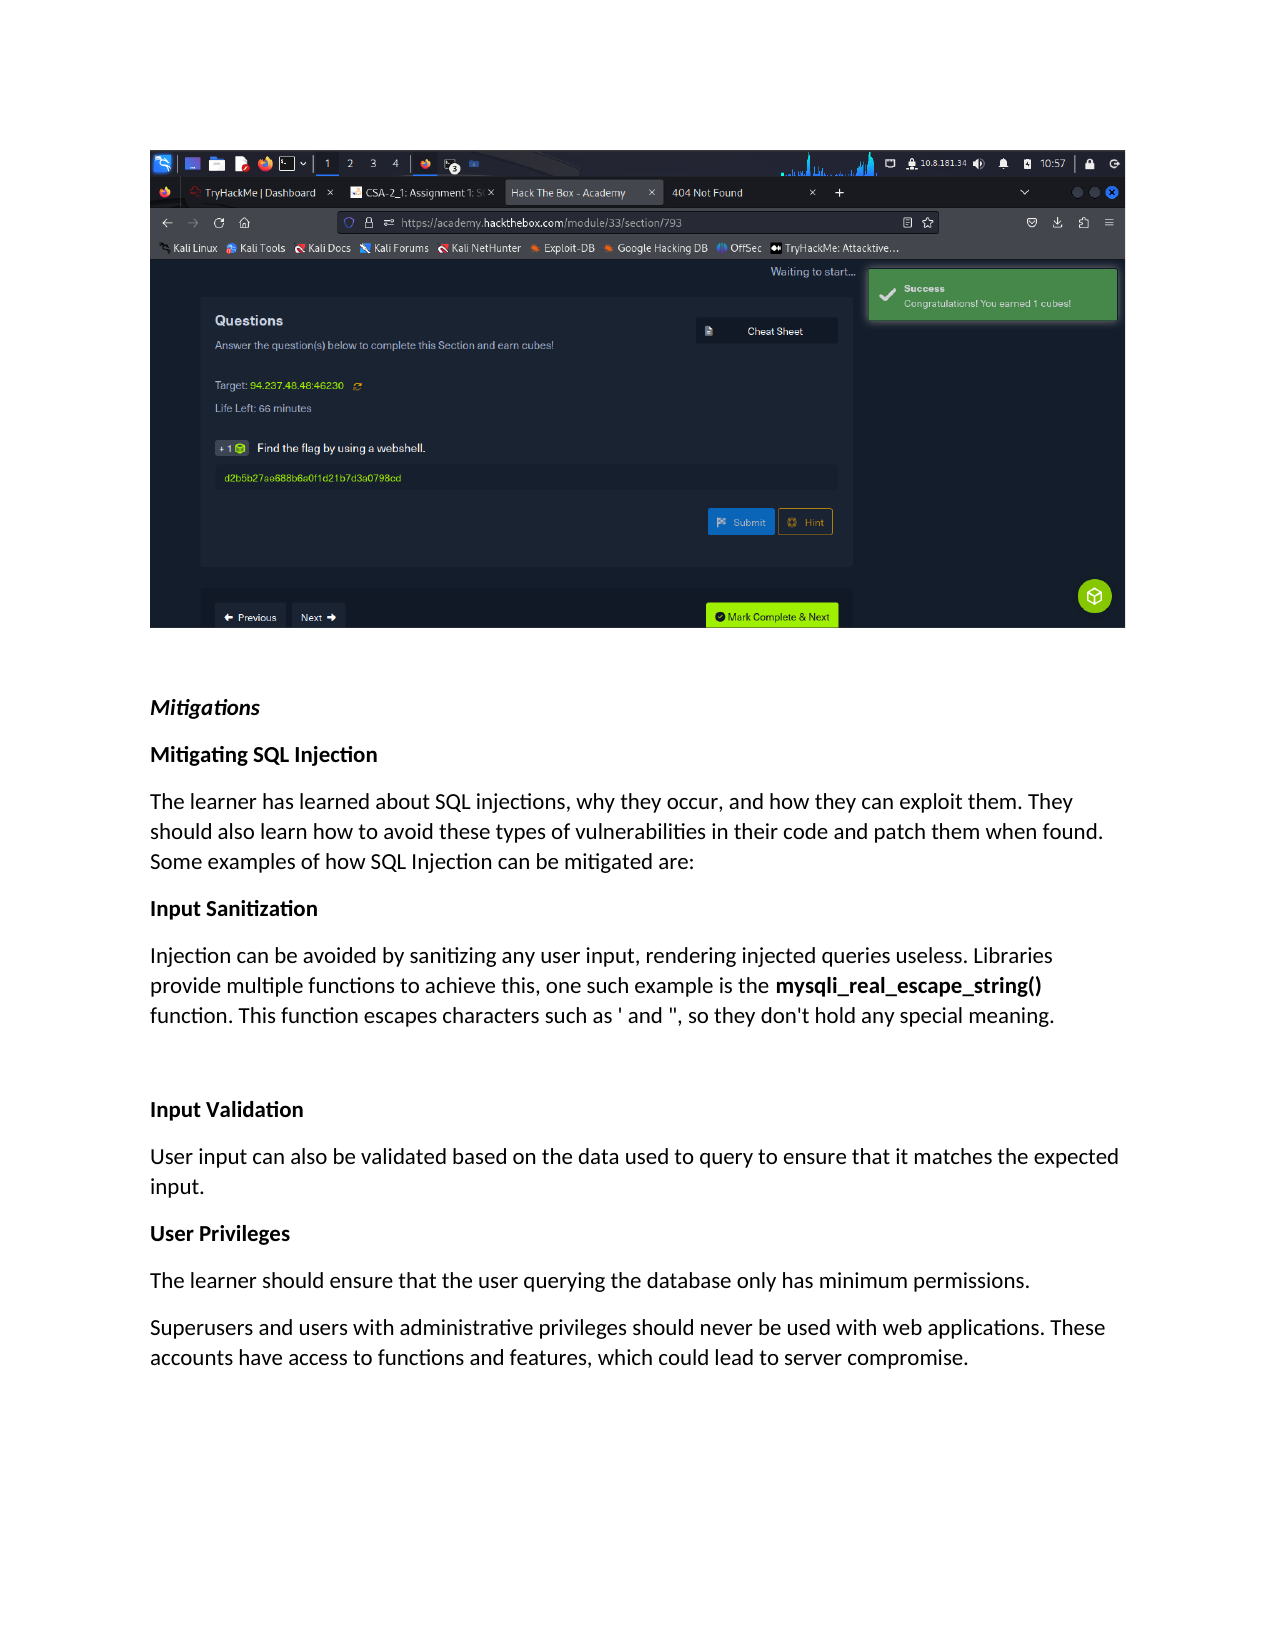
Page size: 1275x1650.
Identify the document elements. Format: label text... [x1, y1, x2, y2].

text The learner has learned about SQL injections, why they occur, and how they can exploit them. They should also learn how to avoid these types of vulnerabilities in their code and patch them when found. Some examples of how SQL Injection can be mitigated are: [150, 787, 1125, 875]
text Mitigations [150, 693, 1125, 721]
text Injection can be avoided by sanitizing any user input, rendering injected queries useless. Libraries provide multiple functions to achieve this, one such example is the mysqli_real_escape_string() function. This function escapes characters such as ' and ", so they don't hold any special meaning. [150, 941, 1125, 1029]
text Superusers and users with administrative privileges should never be used with web applications. These accounts have access to functions and features, which could lead to server compromise. [150, 1313, 1125, 1371]
text Mitigating SQL Injection [150, 740, 1125, 768]
picture [150, 150, 1125, 628]
text Input Sanitization [150, 894, 1125, 922]
text Input Validation [150, 1095, 1125, 1123]
text The learner should ensure that the user querying the database only has minimum permissions. [150, 1266, 1125, 1294]
text User input can also be validated based on the data used to query to ensure that it matches the expected input. [150, 1142, 1125, 1200]
text User Privileges [150, 1219, 1125, 1247]
